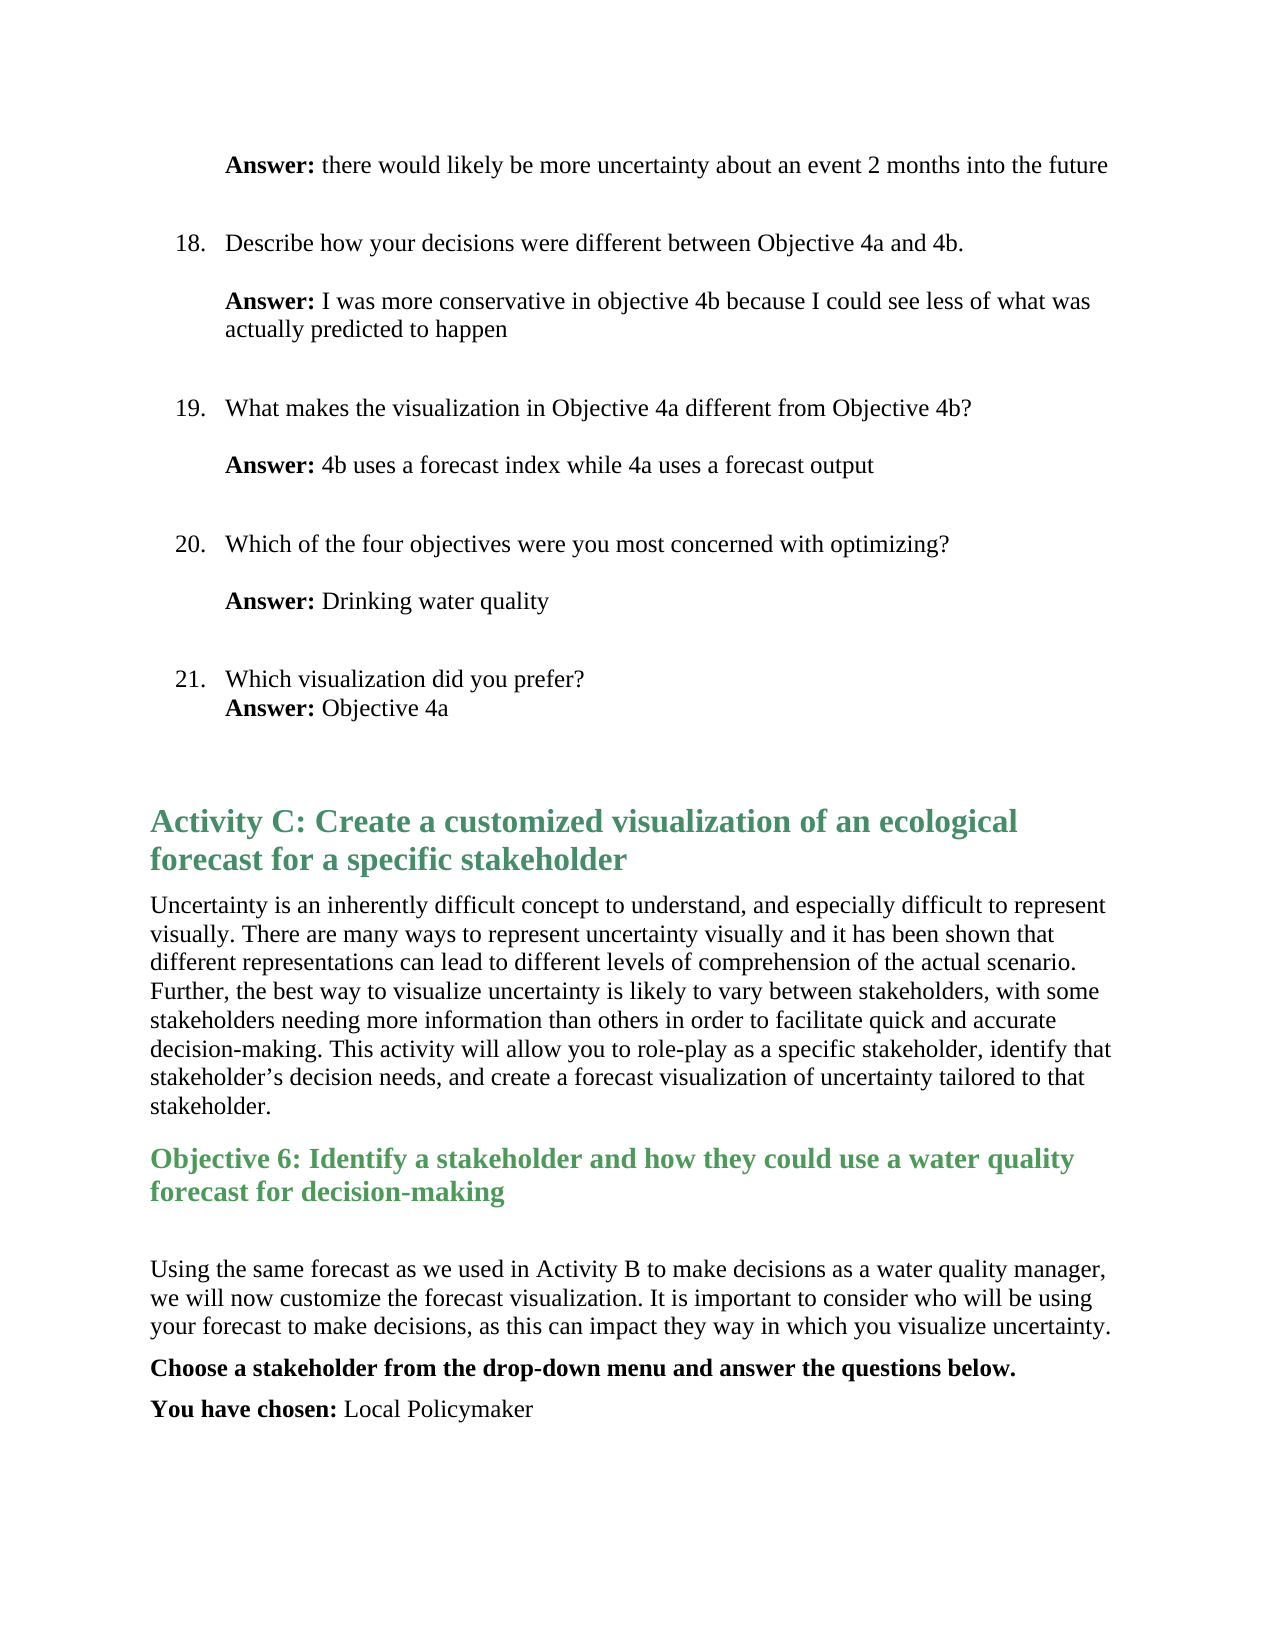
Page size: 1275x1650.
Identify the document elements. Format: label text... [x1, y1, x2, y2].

list Describe how your decisions were different between Objective 4a and 4b. Answer: I was more conservative in objective 4b because I could see less of what was actually predicted to happen [175, 228, 1125, 372]
list Which of the four objectives were you most concerned with optimizing? Answer: Drinking water quality [175, 529, 1125, 644]
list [175, 150, 1125, 207]
text You have chosen: Local Policymaker [150, 1394, 1125, 1451]
subtitle Activity C: Create a customized visualization of an ecological forecast for a specific stakeholder [150, 801, 1125, 877]
text Using the same forecast as we used in Activity B to make decisions as a water quality manager, we will now customize the forecast visualization. It is important to consider who will be using your forecast to make decisions, as this can impact they way in which you visualize uncertainty. [150, 1254, 1125, 1340]
text Choose a stakeholder from the drop-down menu and answer the questions below. [150, 1353, 1125, 1381]
text Uncertainty is an inherently difficult concept to understand, and especially difficult to represent visually. There are many ways to represent uncertainty visually and it has been shown that different representations can lead to different levels of comprehension of the actual scenario. Further, the best way to visualize uncertainty is likely to vary between stakeholders, with some stakeholders needing more information than others in order to facilitate quick and accurate decision-making. This activity will allow you to role-play as a specific stakeholder, identify that stakeholder’s decision needs, and create a forecast visualization of uncertainty tailored to that stakeholder. [150, 890, 1125, 1120]
list What makes the visualization in Objective 4a different from Objective 4b? Answer: 4b uses a forecast index while 4a uses a forecast output [175, 393, 1125, 508]
list Which visualization did you prefer? Answer: Objective 4a [175, 664, 1125, 751]
subtitle Objective 6: Identify a stakeholder and how they could use a water quality forecast for decision-making [150, 1141, 1125, 1241]
